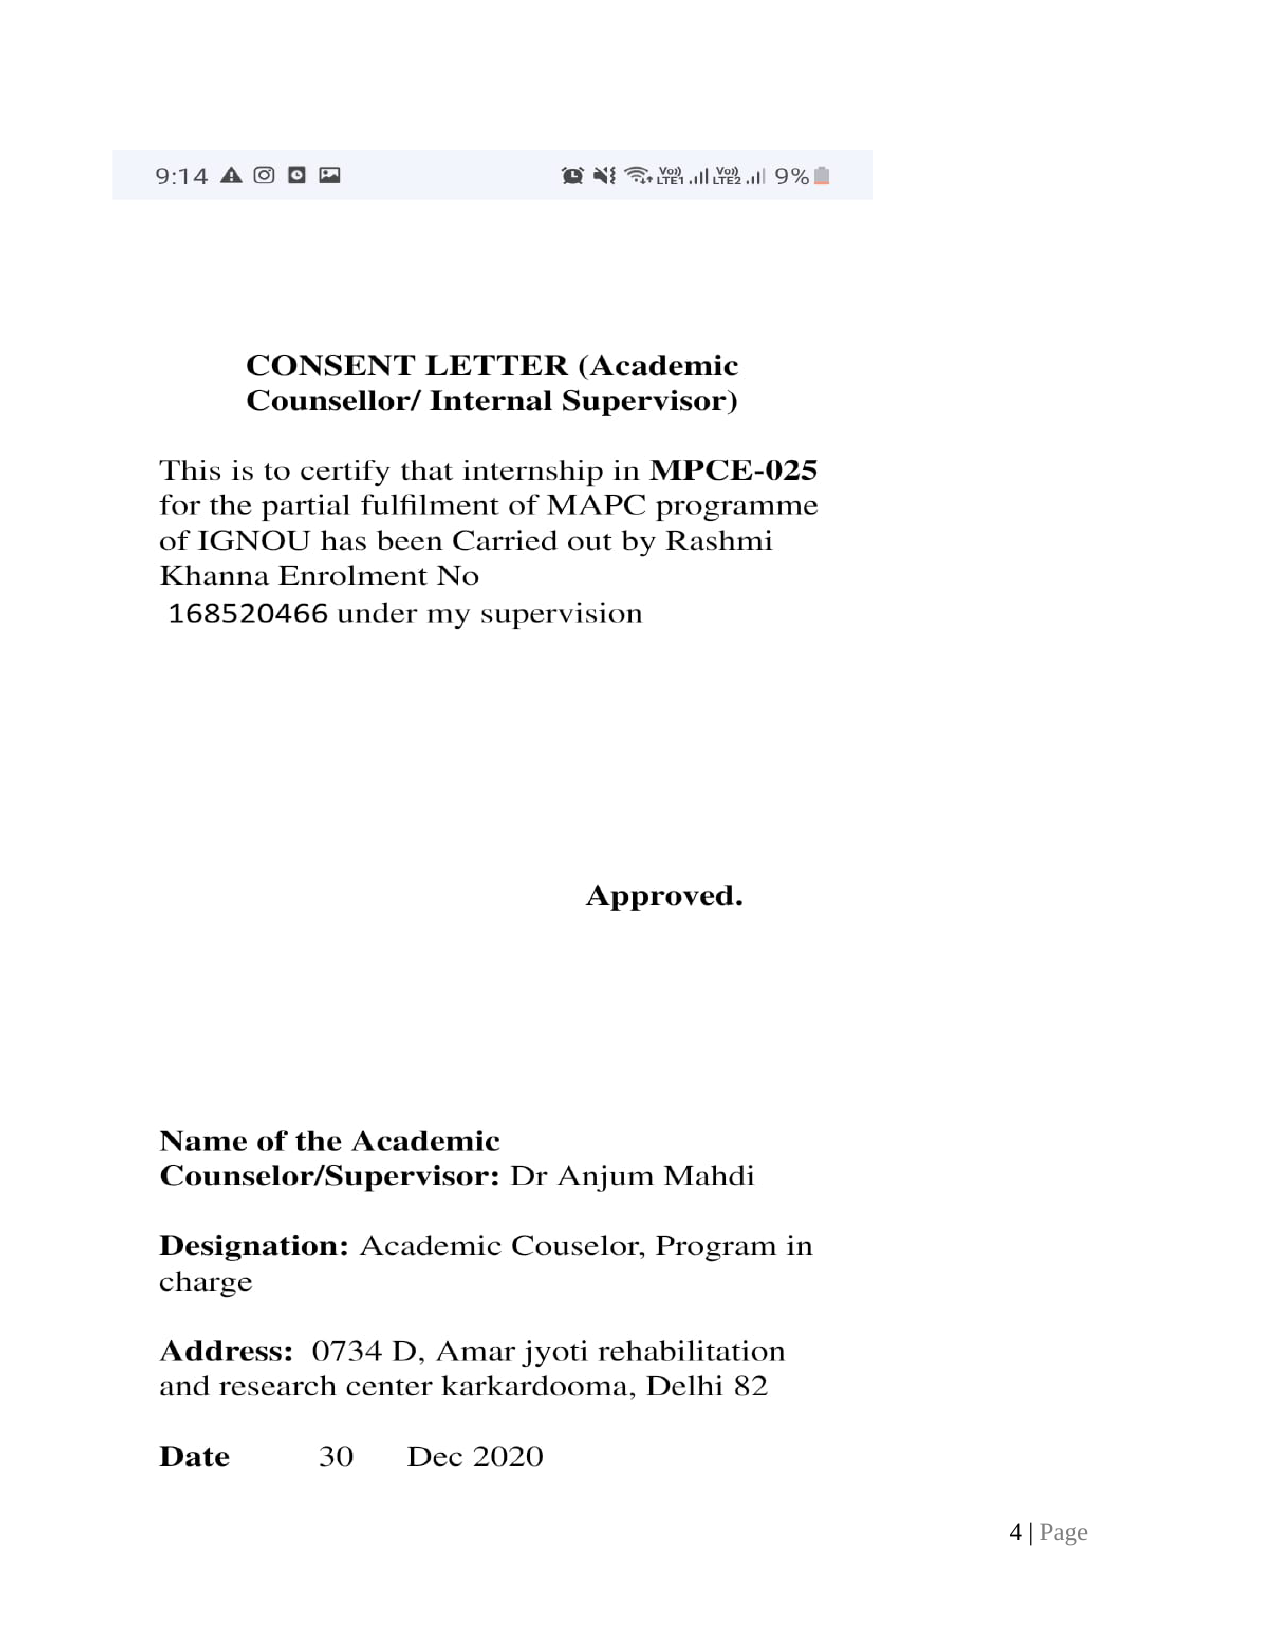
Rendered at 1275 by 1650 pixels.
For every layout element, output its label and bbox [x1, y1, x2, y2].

picture [112, 150, 873, 1501]
